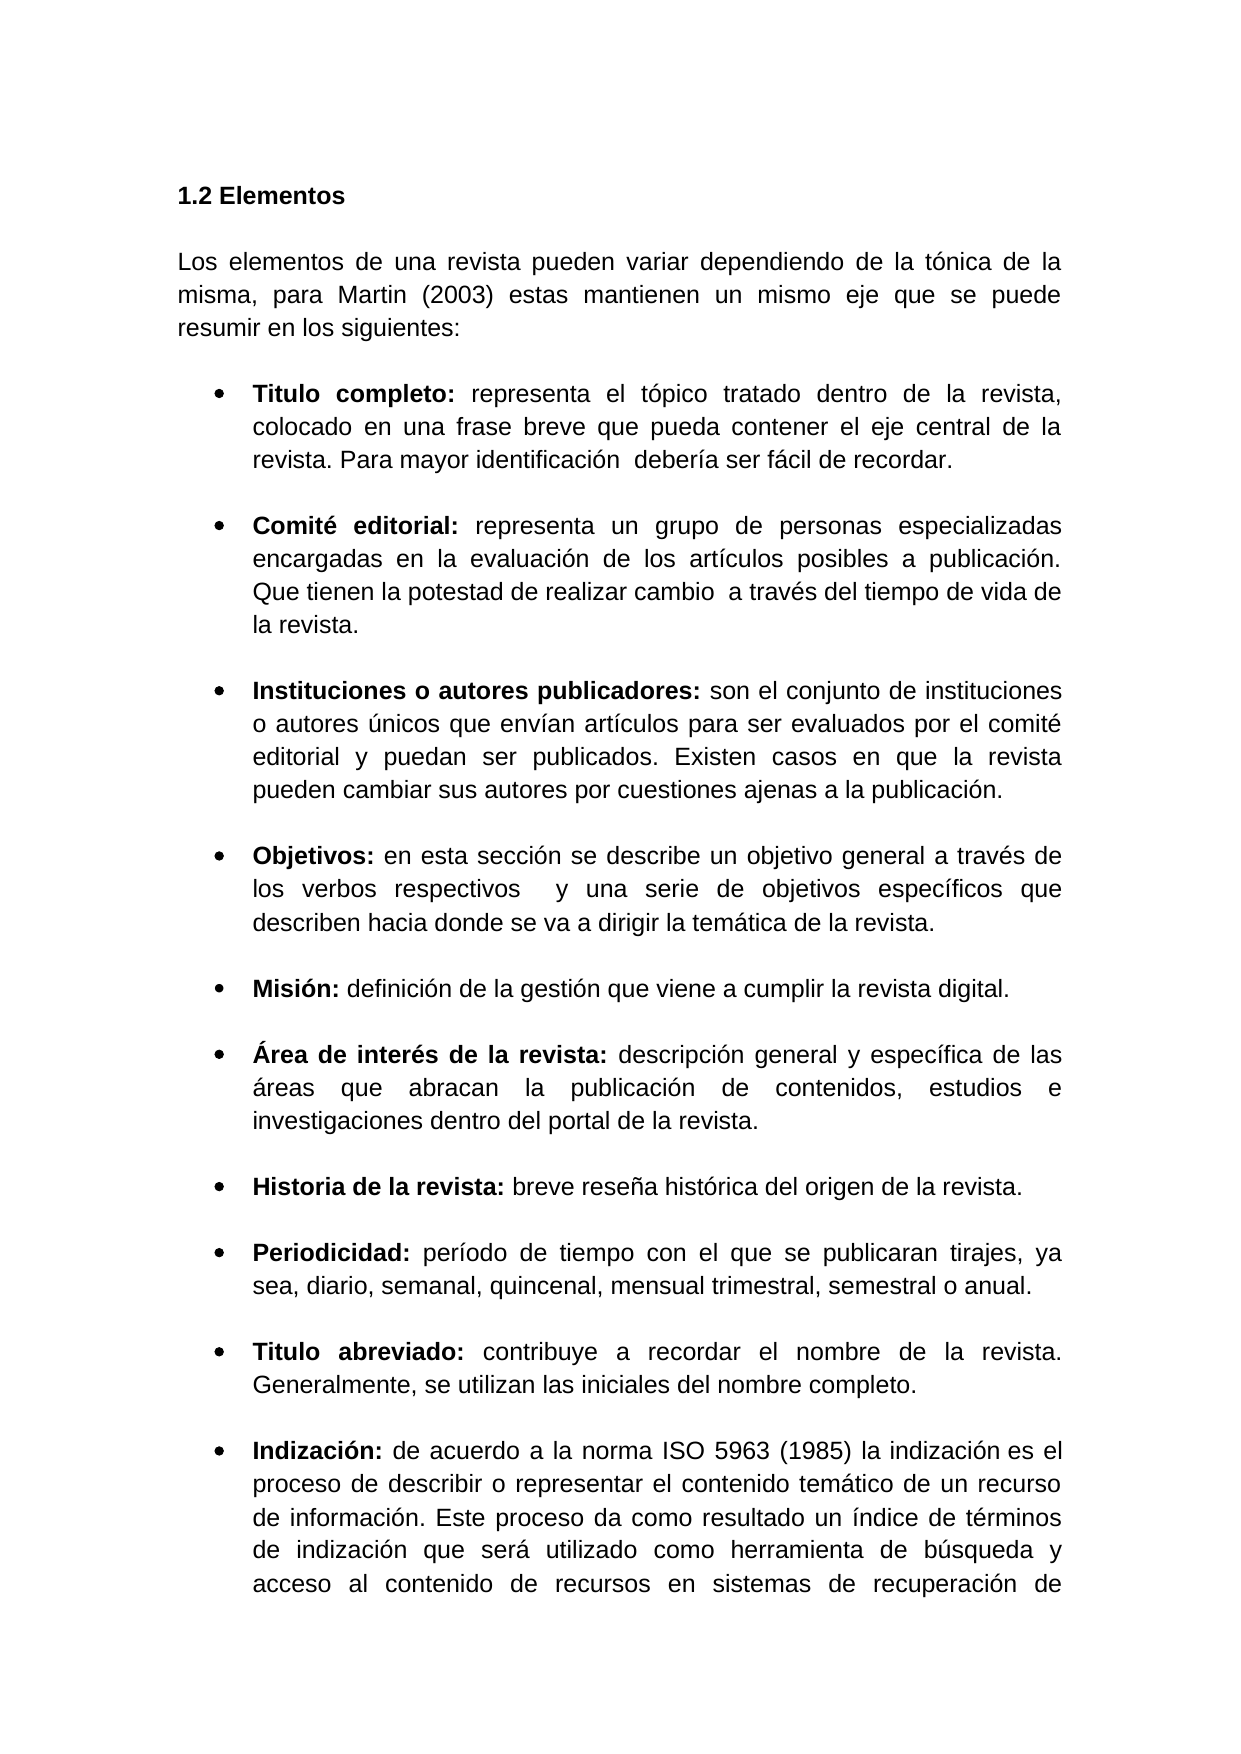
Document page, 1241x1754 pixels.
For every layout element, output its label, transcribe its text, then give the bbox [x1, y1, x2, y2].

list Instituciones o autores publicadores: son el conjunto de instituciones o autores únicos que envían artículos para ser evaluados por el comité editorial y puedan ser publicados. Existen casos en que la revista pueden cambiar sus autores por cuestiones ajenas a la publicación. [215, 676, 1063, 804]
list Titulo completo: representa el tópico tratado dentro de la revista, colocado en una frase breve que pueda contener el eje central de la revista. Para mayor identificación debería ser fácil de recordar. [215, 379, 1063, 474]
list Periodicidad: período de tiempo con el que se publicaran tirajes, ya sea, diario, semanal, quincenal, mensual trimestral, semestral o anual. [215, 1238, 1063, 1300]
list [215, 1436, 1063, 1597]
list Comité editorial: representa un grupo de personas especializadas encargadas en la evaluación de los artículos posibles a publicación. Que tienen la potestad de realizar cambio a través del tiempo de vida de la revista. [215, 511, 1063, 639]
list Objetivos: en esta sección se describe un objetivo general a través de los verbos respectivos y una serie de objetivos específicos que describen hacia donde se va a dirigir la temática de la revista. [215, 841, 1063, 936]
text Los elementos de una revista pueden variar dependiendo de la tónica de la misma, para Martin (2003) estas mantienen un mismo eje que se puede resumir en los siguientes: [177, 247, 1063, 341]
text 1.2 Elementos [177, 181, 1063, 209]
list Historia de la revista: breve reseña histórica del origen de la revista. [215, 1172, 1063, 1201]
list Área de interés de la revista: descripción general y específica de las áreas que abracan la publicación de contenidos, estudios e investigaciones dentro del portal de la revista. [215, 1040, 1063, 1134]
list Titulo abreviado: contribuye a recordar el nombre de la revista. Generalmente, se utilizan las iniciales del nombre completo. [215, 1337, 1063, 1399]
list Misión: definición de la gestión que viene a cumplir la revista digital. [215, 973, 1063, 1002]
